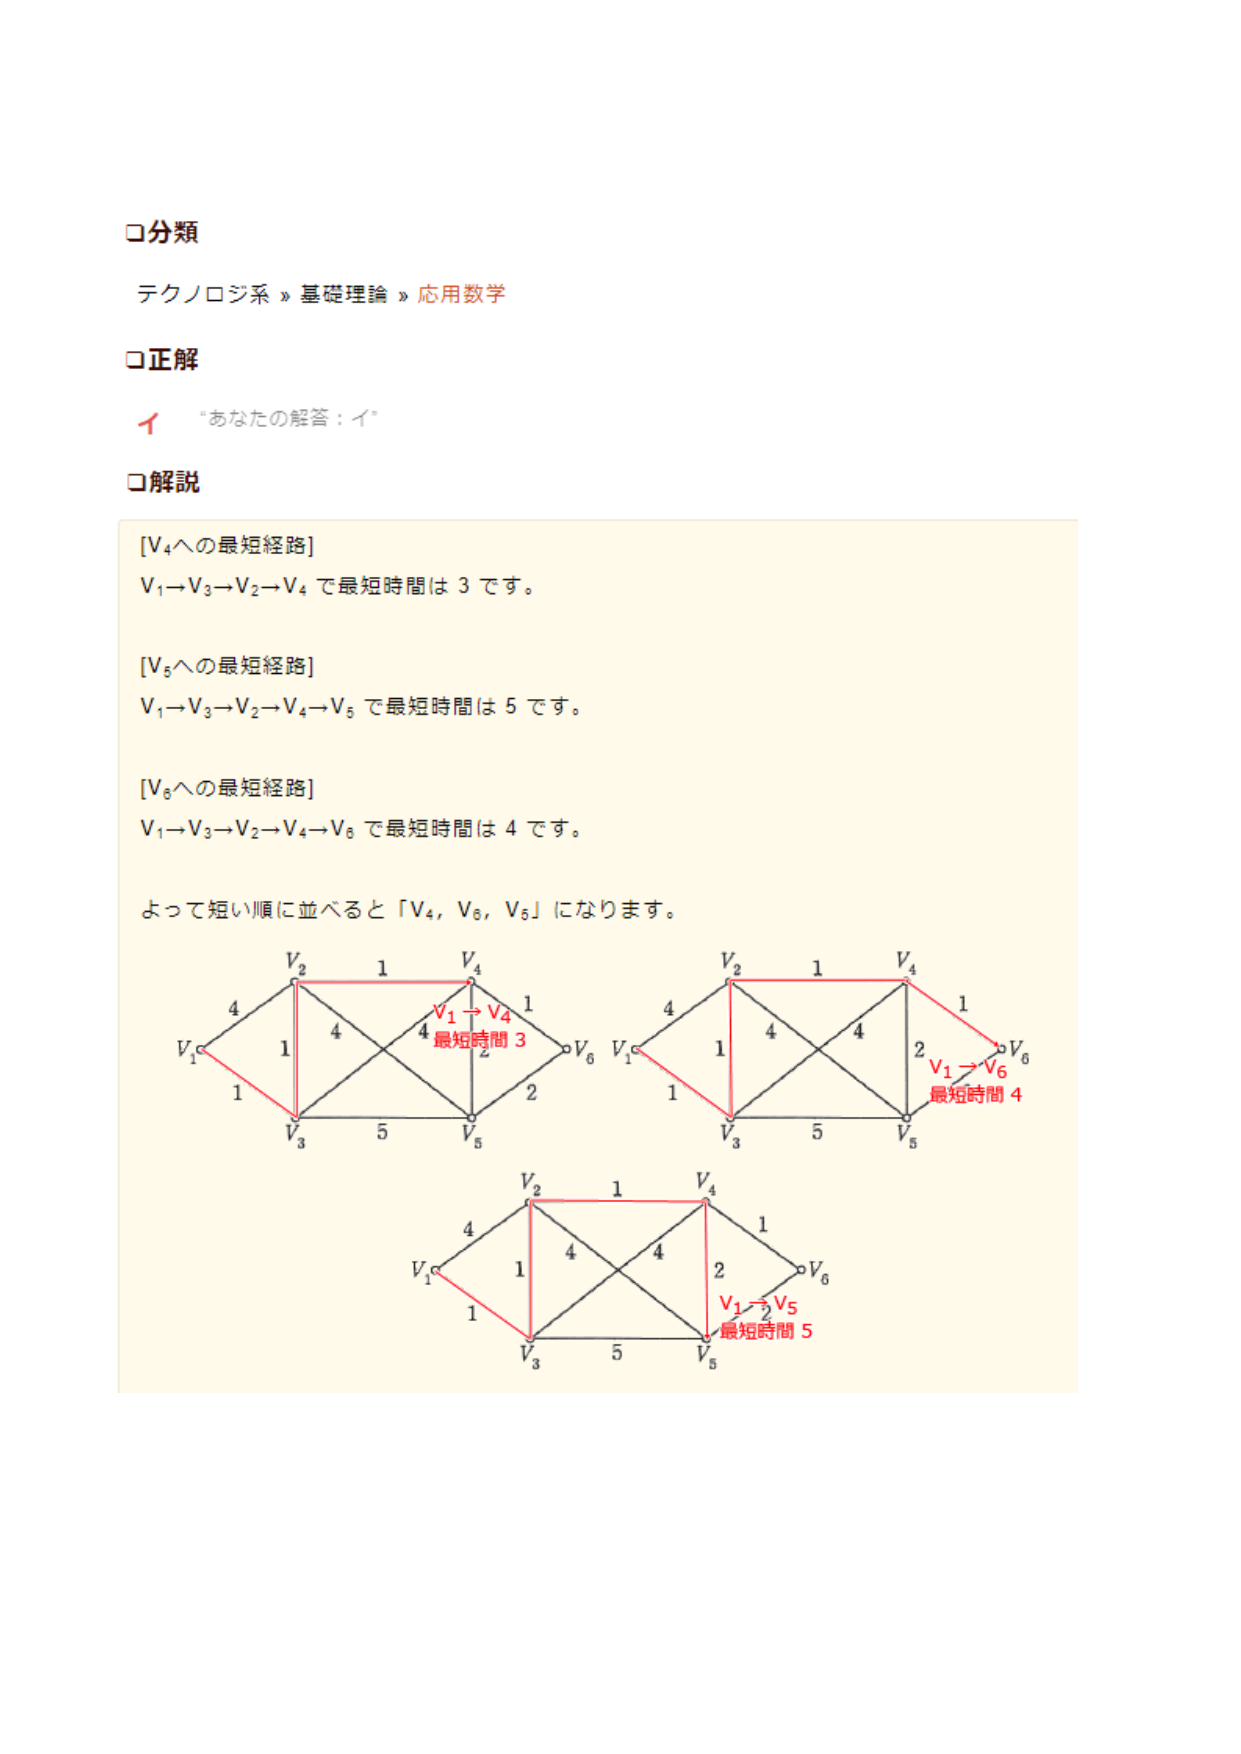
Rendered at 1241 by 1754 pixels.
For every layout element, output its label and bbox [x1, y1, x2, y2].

picture [112, 458, 1079, 1393]
picture [112, 195, 819, 452]
